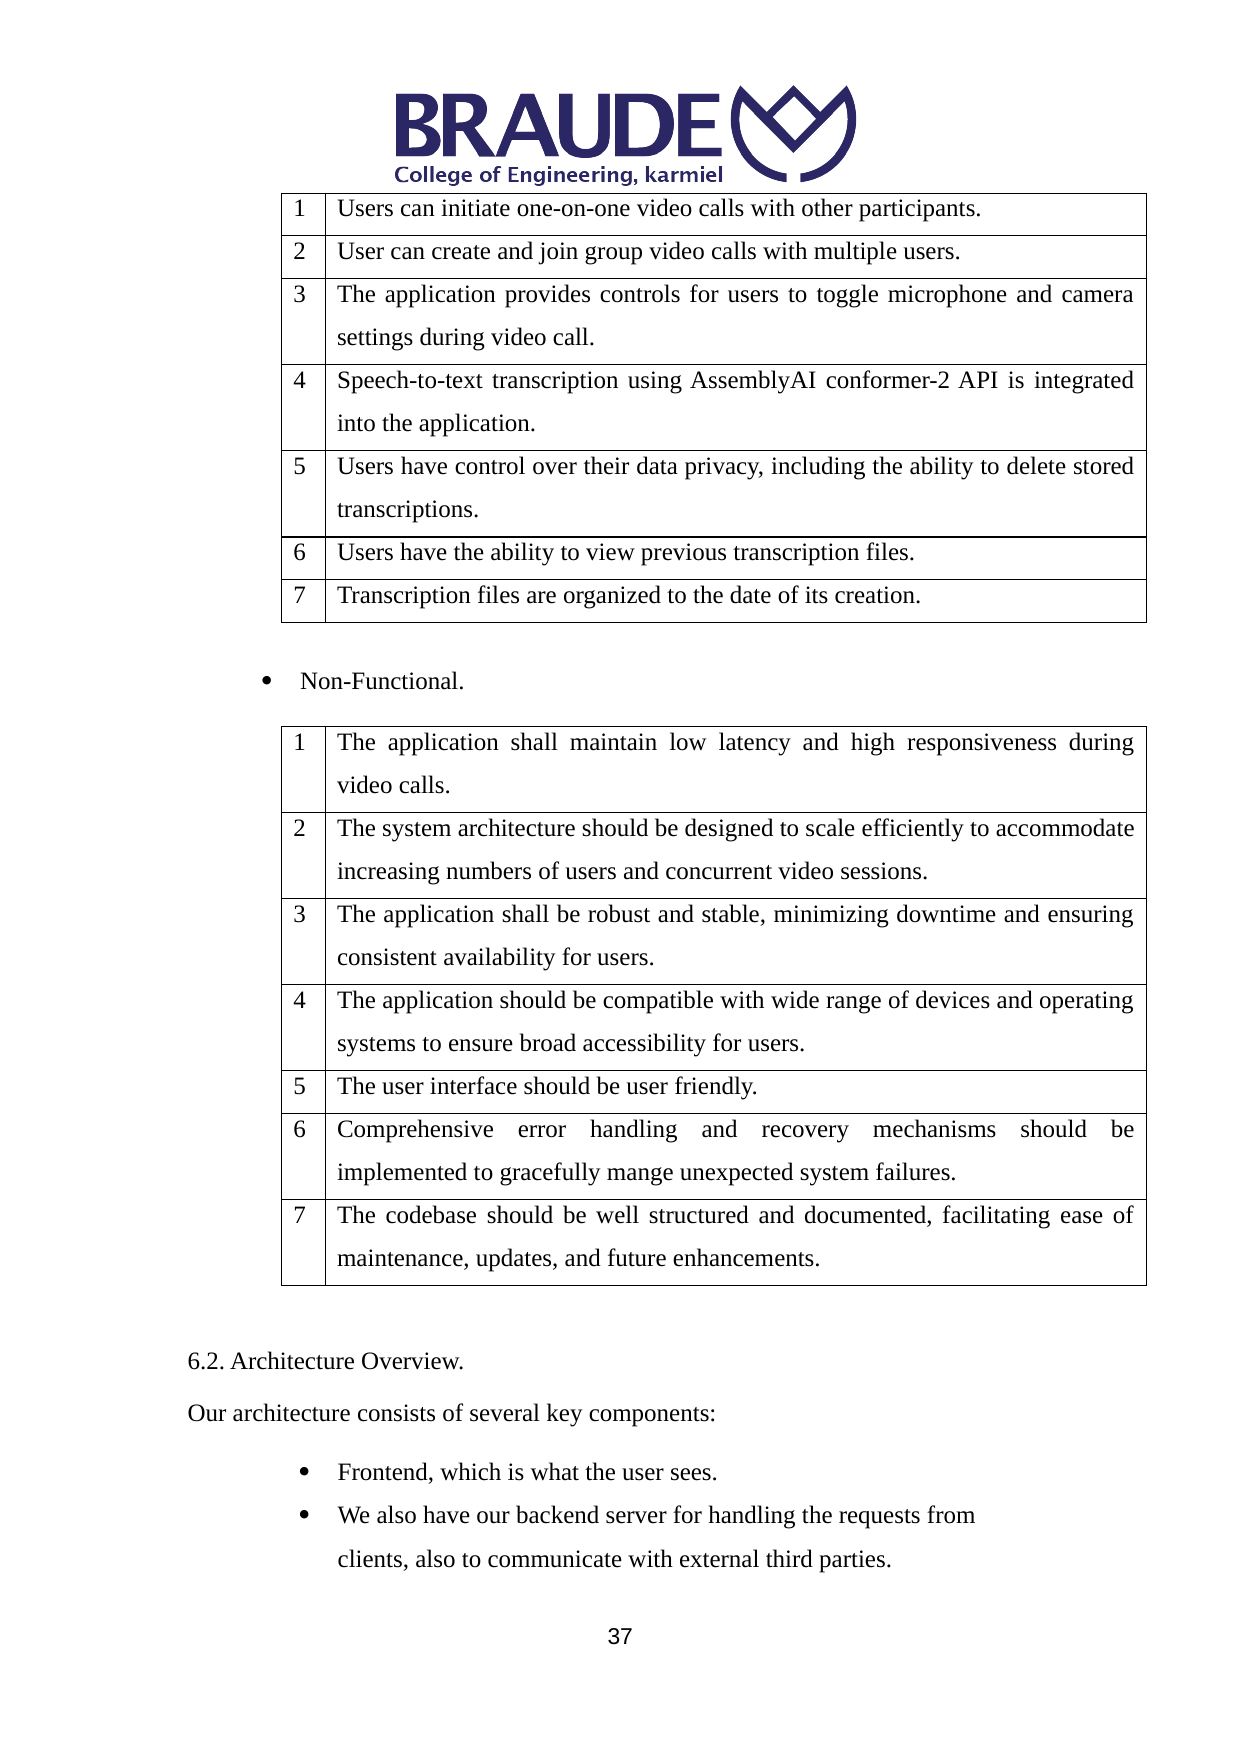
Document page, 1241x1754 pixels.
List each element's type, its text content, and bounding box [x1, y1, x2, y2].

table_cell The application shall be robust and stable, minimizing downtime and ensuring consistent availability for users. [326, 899, 1146, 984]
table_cell Speech-to-text transcription using AssemblyAI conformer-2 API is integrated into the application. [326, 365, 1146, 450]
table_cell 7 [282, 1200, 325, 1285]
table_header 1 [282, 194, 325, 235]
table_cell The codebase should be well structured and documented, facilitating ease of maintenance, updates, and future enhancements. [326, 1200, 1146, 1285]
table_cell 3 [282, 899, 325, 984]
table_cell 5 [282, 1071, 325, 1113]
picture [369, 73, 871, 193]
table_cell 4 [282, 985, 325, 1070]
list We also have our backend server for handling the requests from clients, also to communicate with external third parties. [300, 1501, 1053, 1572]
table_cell User can create and join group video calls with multiple users. [326, 236, 1146, 278]
table_cell 2 [282, 813, 325, 898]
table_cell Transcription files are organized to the date of its creation. [326, 580, 1146, 622]
table_cell The system architecture should be designed to scale efficiently to accommodate increasing numbers of users and concurrent video sessions. [326, 813, 1146, 898]
table_cell 6 [282, 1114, 325, 1199]
text Our architecture consists of several key components: [187, 1398, 1053, 1426]
table_cell 4 [282, 365, 325, 450]
table_header The application shall maintain low latency and high responsiveness during video calls. [326, 727, 1146, 812]
table_header Users can initiate one-on-one video calls with other participants. [326, 194, 1146, 235]
list Frontend, which is what the user sees. [300, 1457, 1053, 1486]
table_cell 2 [282, 236, 325, 278]
table_cell 6 [282, 538, 325, 579]
table_cell Comprehensive error handling and recovery mechanisms should be implemented to gracefully mange unexpected system failures. [326, 1114, 1146, 1199]
table_cell The user interface should be user friendly. [326, 1071, 1146, 1113]
table_cell 5 [282, 451, 325, 536]
subtitle 6.2. Architecture Overview. [187, 1346, 1053, 1375]
table_header 1 [282, 727, 325, 812]
table_cell 7 [282, 580, 325, 622]
table_cell The application should be compatible with wide range of devices and operating systems to ensure broad accessibility for users. [326, 985, 1146, 1070]
list Non-Functional. [262, 666, 1053, 695]
table_cell Users have control over their data privacy, including the ability to delete stored transcriptions. [326, 451, 1146, 536]
table_cell 3 [282, 279, 325, 364]
table_cell The application provides controls for users to toggle microphone and camera settings during video call. [326, 279, 1146, 364]
table_cell Users have the ability to view previous transcription files. [326, 538, 1146, 579]
